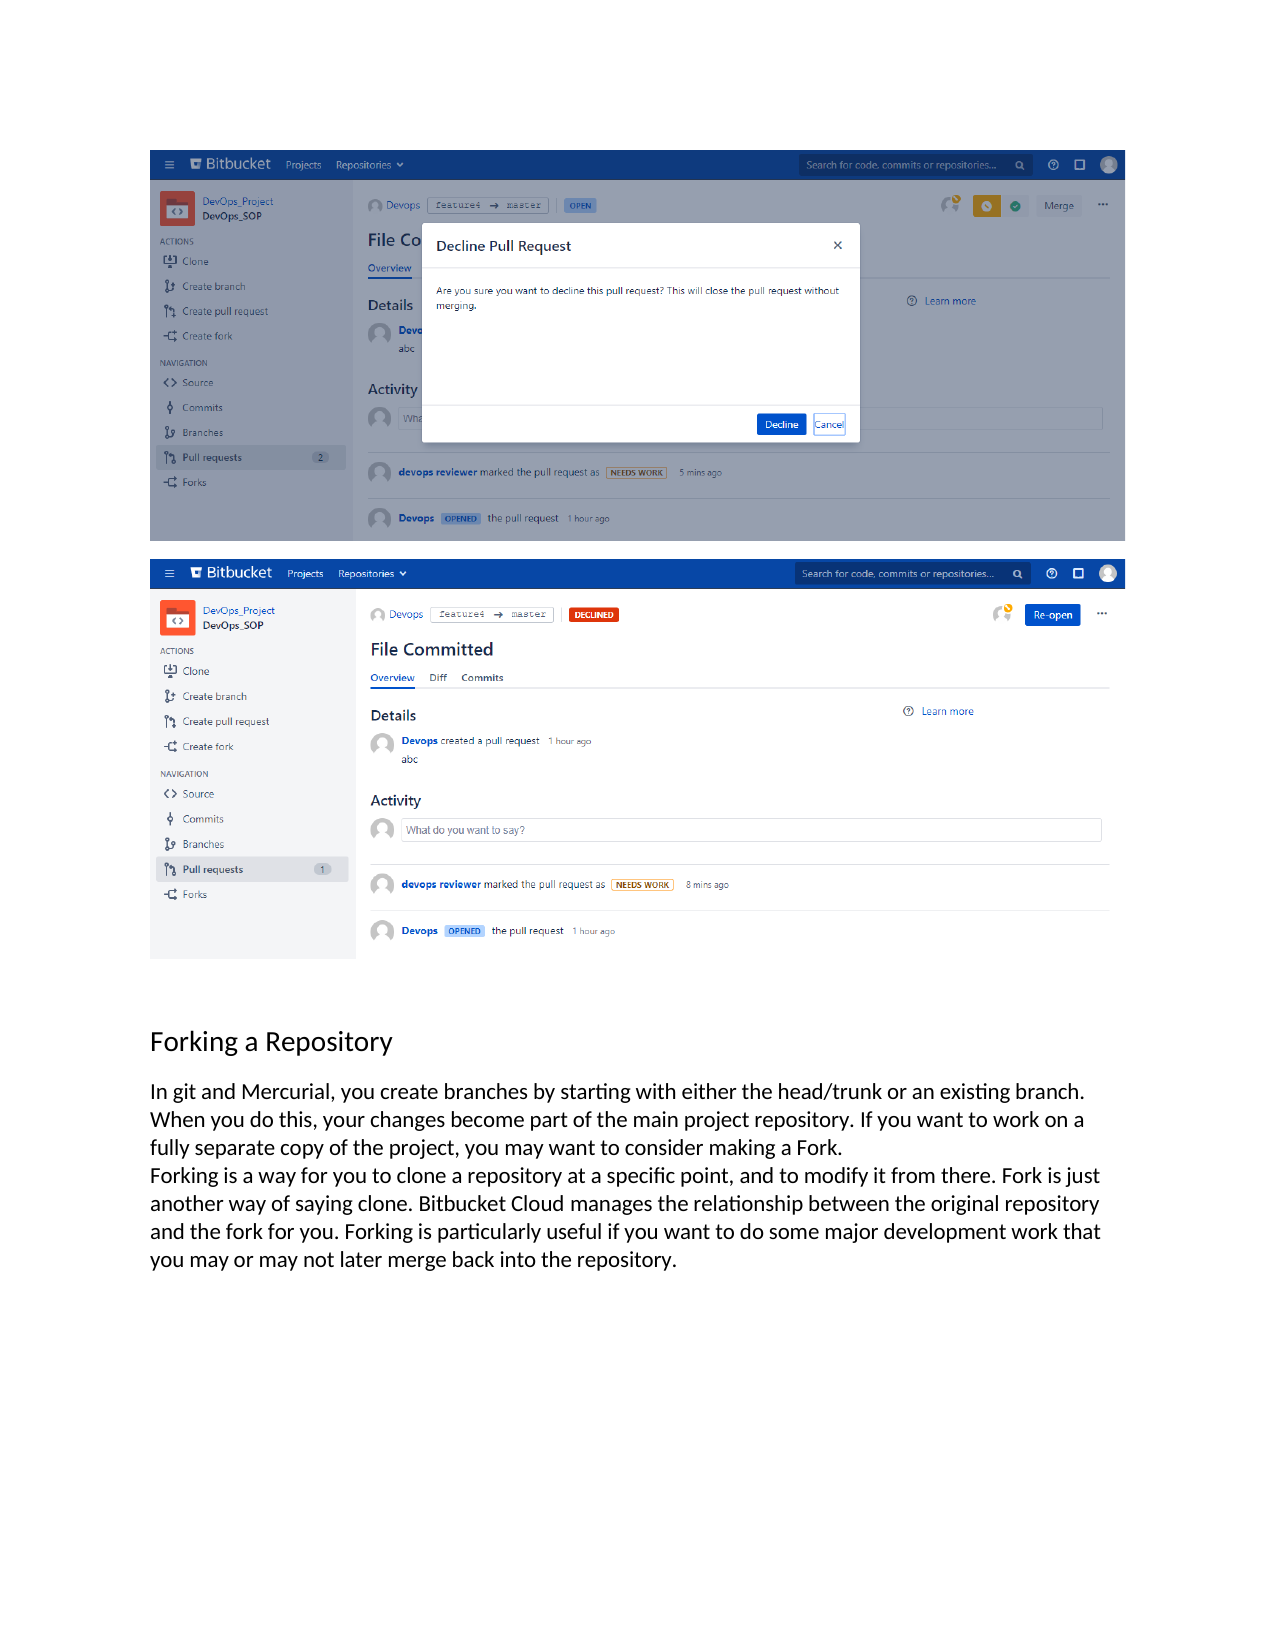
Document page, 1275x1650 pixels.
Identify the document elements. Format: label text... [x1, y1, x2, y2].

text In git and Mercurial, you create branches by starting with either the head/trunk or an existing branch. When you do this, your changes become part of the main project repository. If you want to work on a fully separate copy of the project, you may want to consider making a Fork. [150, 1077, 1125, 1161]
picture [150, 150, 1125, 541]
picture [150, 559, 1125, 959]
text Forking a Repository [150, 1023, 1125, 1059]
text Forking is a way for you to clone a repository at a specific point, and to modify it from there. Fork is just another way of saying clone. Bitbucket Cloud manages the relationship between the original repository and the fork for you. Forking is particularly useful if you want to do some major development work that you may or may not later merge back into the repository. [150, 1161, 1125, 1273]
